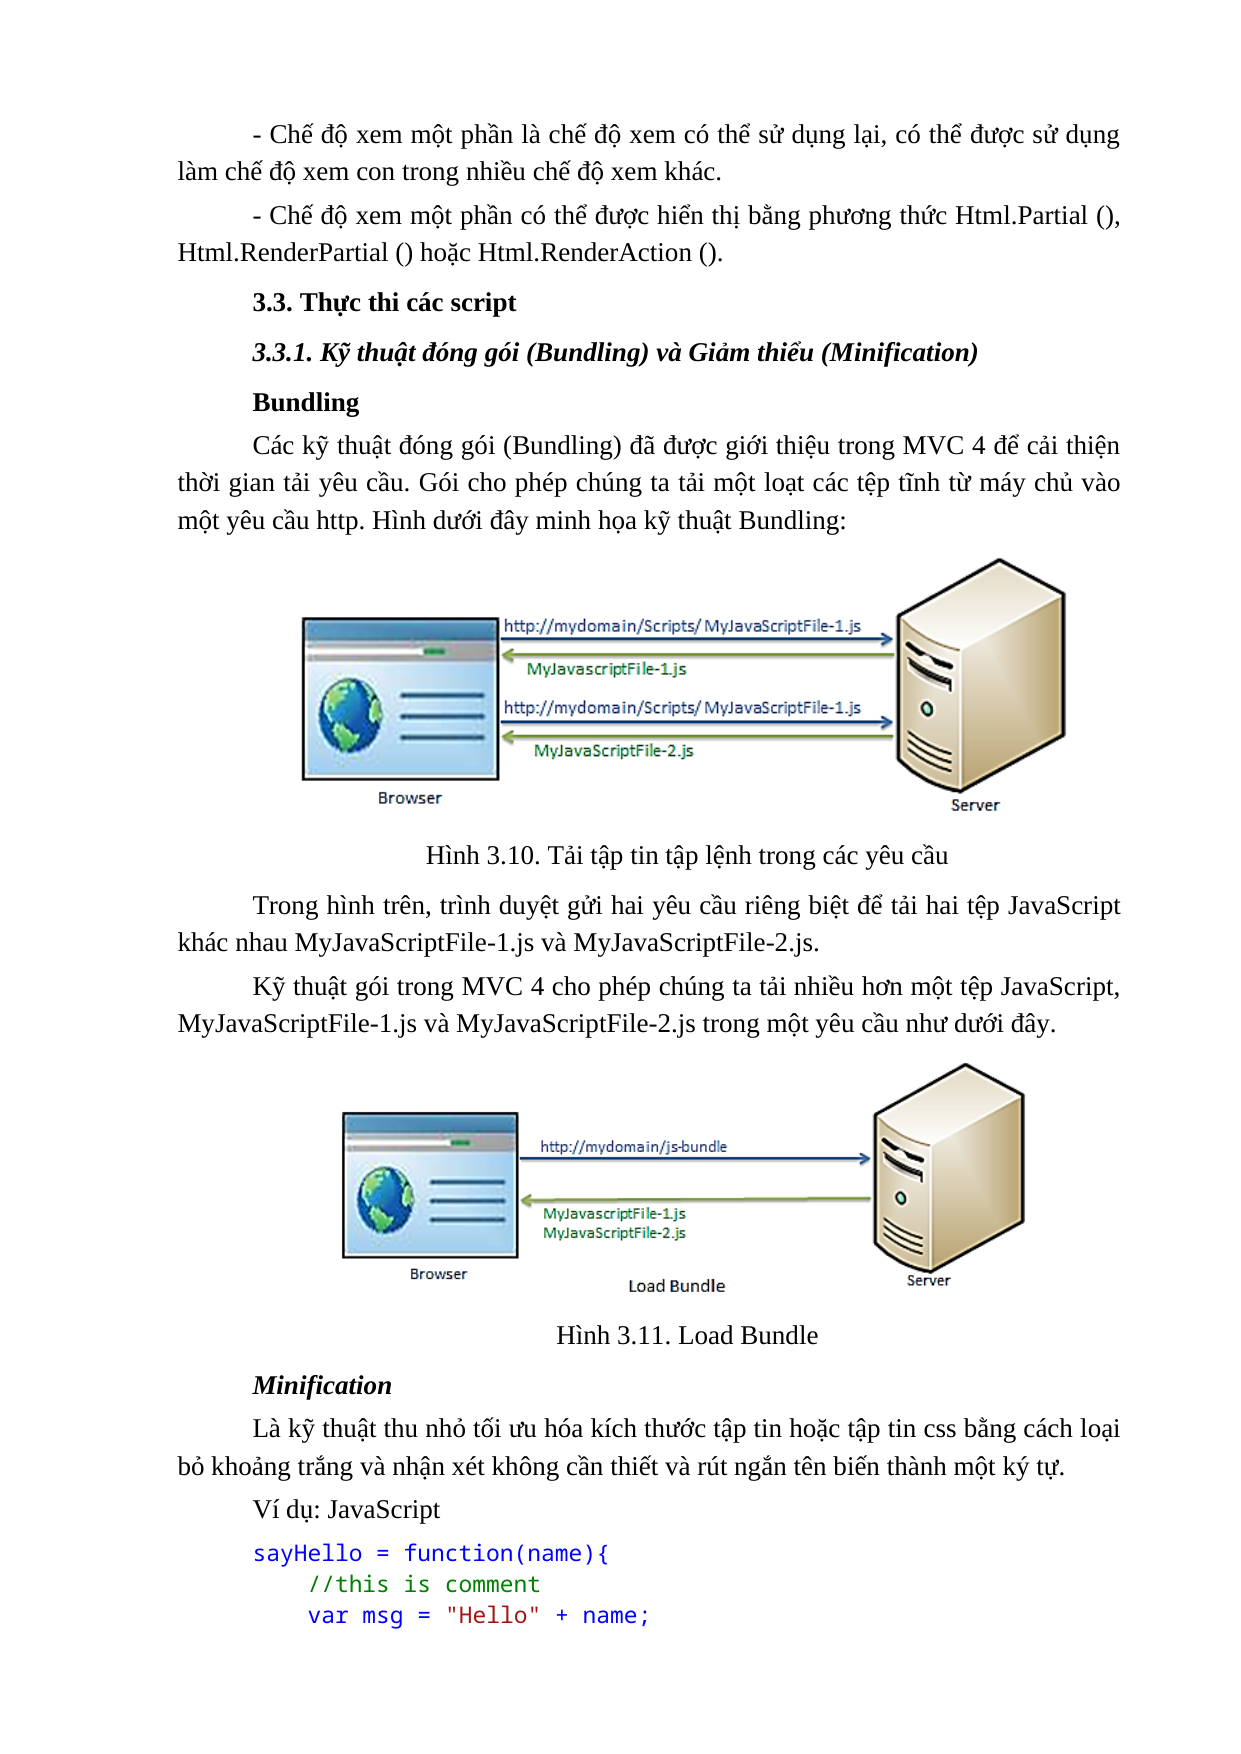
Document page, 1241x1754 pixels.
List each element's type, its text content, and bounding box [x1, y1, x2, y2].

text Bundling [177, 386, 1122, 417]
subtitle 3.3. Thực thi các script [177, 286, 1122, 317]
picture [296, 553, 1079, 821]
text Minification [177, 1369, 1122, 1400]
text Là kỹ thuật thu nhỏ tối ưu hóa kích thước tập tin hoặc tập tin css bằng cách loại bỏ khoảng trắng và nhận xét không cần thiết và rút ngắn tên biến thành một ký tự. [177, 1412, 1122, 1481]
picture [332, 1057, 1043, 1301]
subtitle 3.3.1. Kỹ thuật đóng gói (Bundling) và Giảm thiểu (Minification) [177, 336, 1122, 367]
text Kỹ thuật gói trong MVC 4 cho phép chúng ta tải nhiều hơn một tệp JavaScript, MyJavaScriptFile-1.js và MyJavaScriptFile-2.js trong một yêu cầu như dưới đây. [177, 970, 1122, 1038]
text - Chế độ xem một phần là chế độ xem có thể sử dụng lại, có thể được sử dụng làm chế độ xem con trong nhiều chế độ xem khác. [177, 118, 1122, 187]
text Hình 3.11. Load Bundle [177, 1319, 1122, 1350]
text Hình 3.10. Tải tập tin tập lệnh trong các yêu cầu [177, 839, 1122, 871]
text Ví dụ: JavaScript [177, 1493, 1122, 1524]
text var msg = "Hello" + name; [177, 1599, 1122, 1630]
text Trong hình trên, trình duyệt gửi hai yêu cầu riêng biệt để tải hai tệp JavaScript khác nhau MyJavaScriptFile-1.js và MyJavaScriptFile-2.js. [177, 889, 1122, 958]
text - Chế độ xem một phần có thể được hiển thị bằng phương thức Html.Partial (), Html.RenderPartial () hoặc Html.RenderAction (). [177, 199, 1122, 267]
text Các kỹ thuật đóng gói (Bundling) đã được giới thiệu trong MVC 4 để cải thiện thời gian tải yêu cầu. Gói cho phép chúng ta tải một loạt các tệp tĩnh từ máy chủ vào một yêu cầu http. Hình dưới đây minh họa kỹ thuật Bundling: [177, 429, 1122, 535]
text sayHello = function(name){ [177, 1537, 1122, 1568]
text //this is comment [177, 1568, 1122, 1599]
